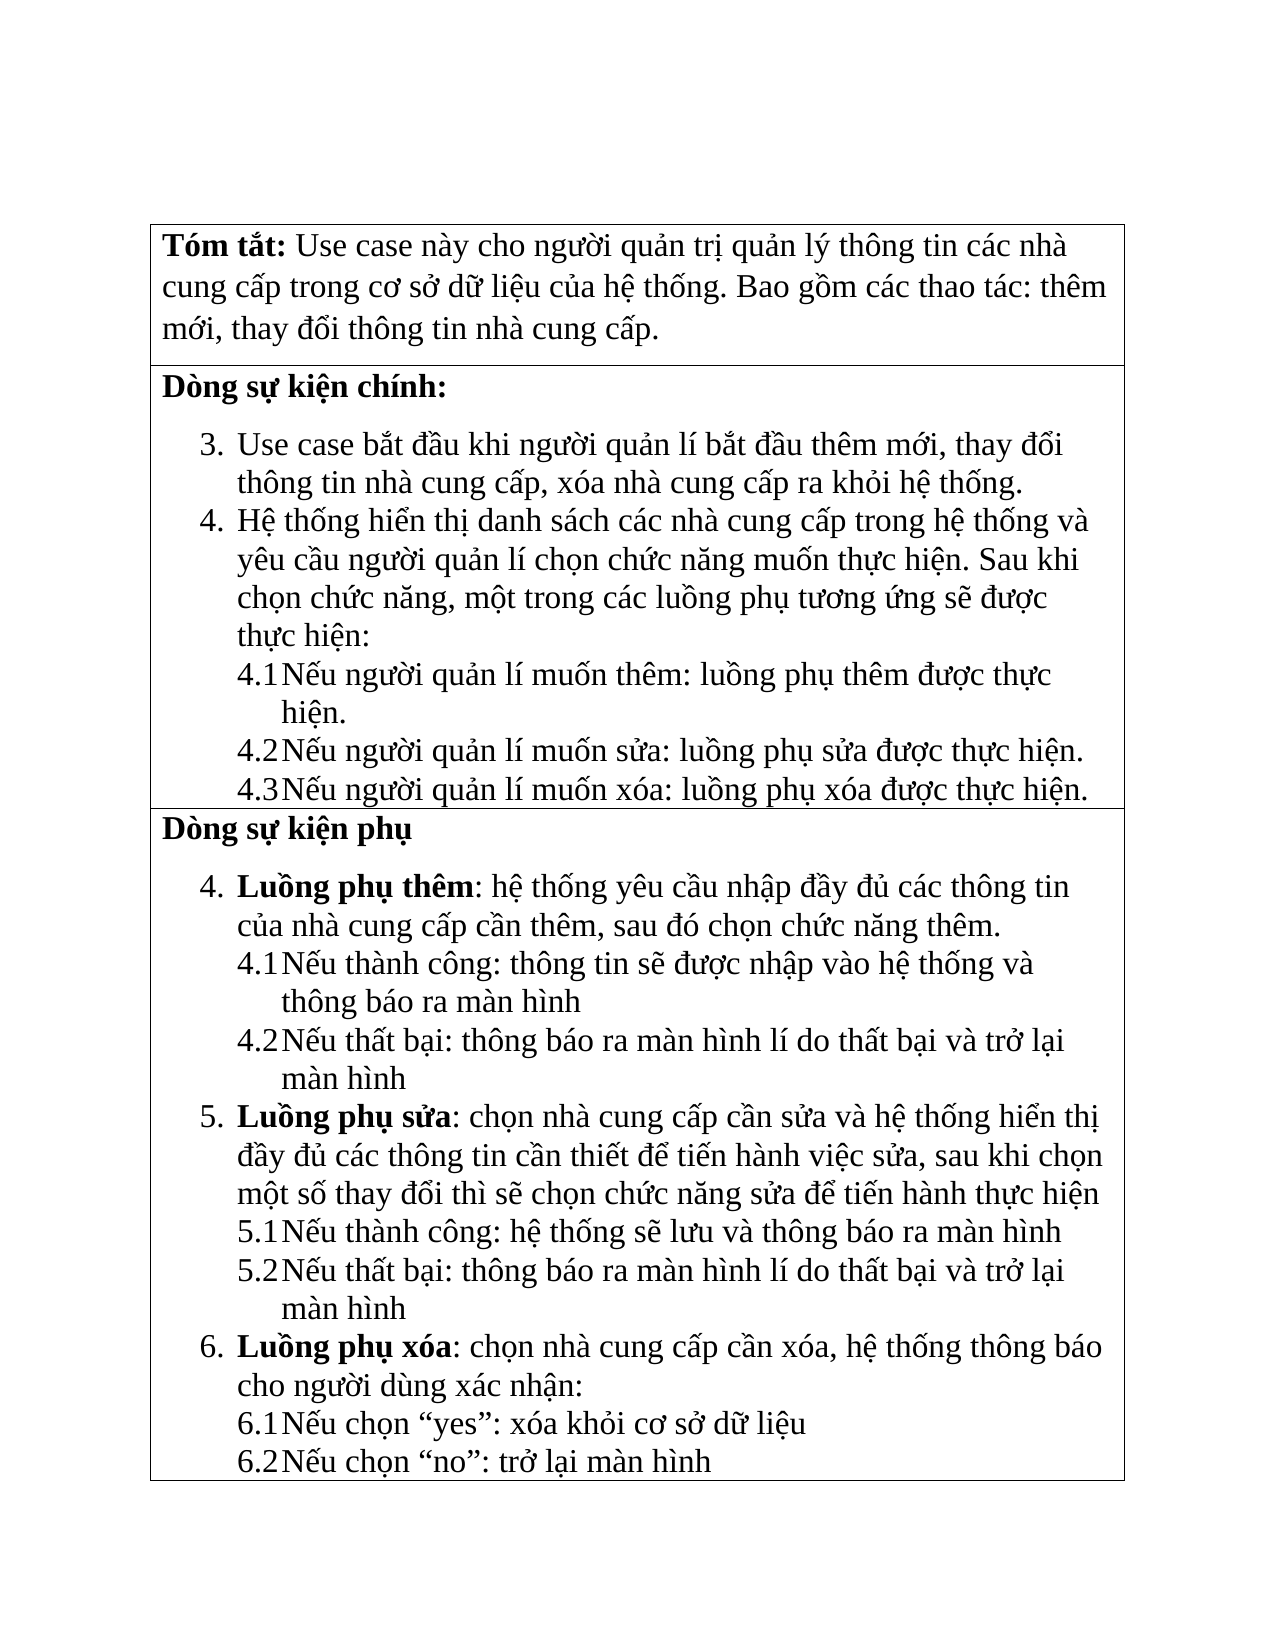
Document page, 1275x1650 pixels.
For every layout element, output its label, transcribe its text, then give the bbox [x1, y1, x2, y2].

table_header Tóm tắt: Use case này cho người quản trị quản lý thông tin các nhà cung cấp trong cơ sở dữ liệu của hệ thống. Bao gồm các thao tác: thêm mới, thay đổi thông tin nhà cung cấp. [151, 225, 1124, 365]
table_cell Dòng sự kiện chính: Use case bắt đầu khi người quản lí bắt đầu thêm mới, thay đổi thông tin nhà cung cấp, xóa nhà cung cấp ra khỏi hệ thống. Hệ thống hiển thị danh sách các nhà cung cấp trong hệ thống và yêu cầu người quản lí chọn chức năng muốn thực hiện. Sau khi chọn chức năng, một trong các luồng phụ tương ứng sẽ được thực hiện: Nếu người quản lí muốn thêm: luồng phụ thêm được thực hiện. Nếu người quản lí muốn sửa: luồng phụ sửa được thực hiện. Nếu người quản lí muốn xóa: luồng phụ xóa được thực hiện. [151, 366, 1124, 807]
table_cell Dòng sự kiện phụ Luồng phụ thêm: hệ thống yêu cầu nhập đầy đủ các thông tin của nhà cung cấp cần thêm, sau đó chọn chức năng thêm. Nếu thành công: thông tin sẽ được nhập vào hệ thống và thông báo ra màn hình Nếu thất bại: thông báo ra màn hình lí do thất bại và trở lại màn hình Luồng phụ sửa: chọn nhà cung cấp cần sửa và hệ thống hiển thị đầy đủ các thông tin cần thiết để tiến hành việc sửa, sau khi chọn một số thay đổi thì sẽ chọn chức năng sửa để tiến hành thực hiện Nếu thành công: hệ thống sẽ lưu và thông báo ra màn hình Nếu thất bại: thông báo ra màn hình lí do thất bại và trở lại màn hình Luồng phụ xóa: chọn nhà cung cấp cần xóa, hệ thống thông báo cho người dùng xác nhận: Nếu chọn “yes”: xóa khỏi cơ sở dữ liệu Nếu chọn “no”: trở lại màn hình [151, 809, 1124, 1480]
